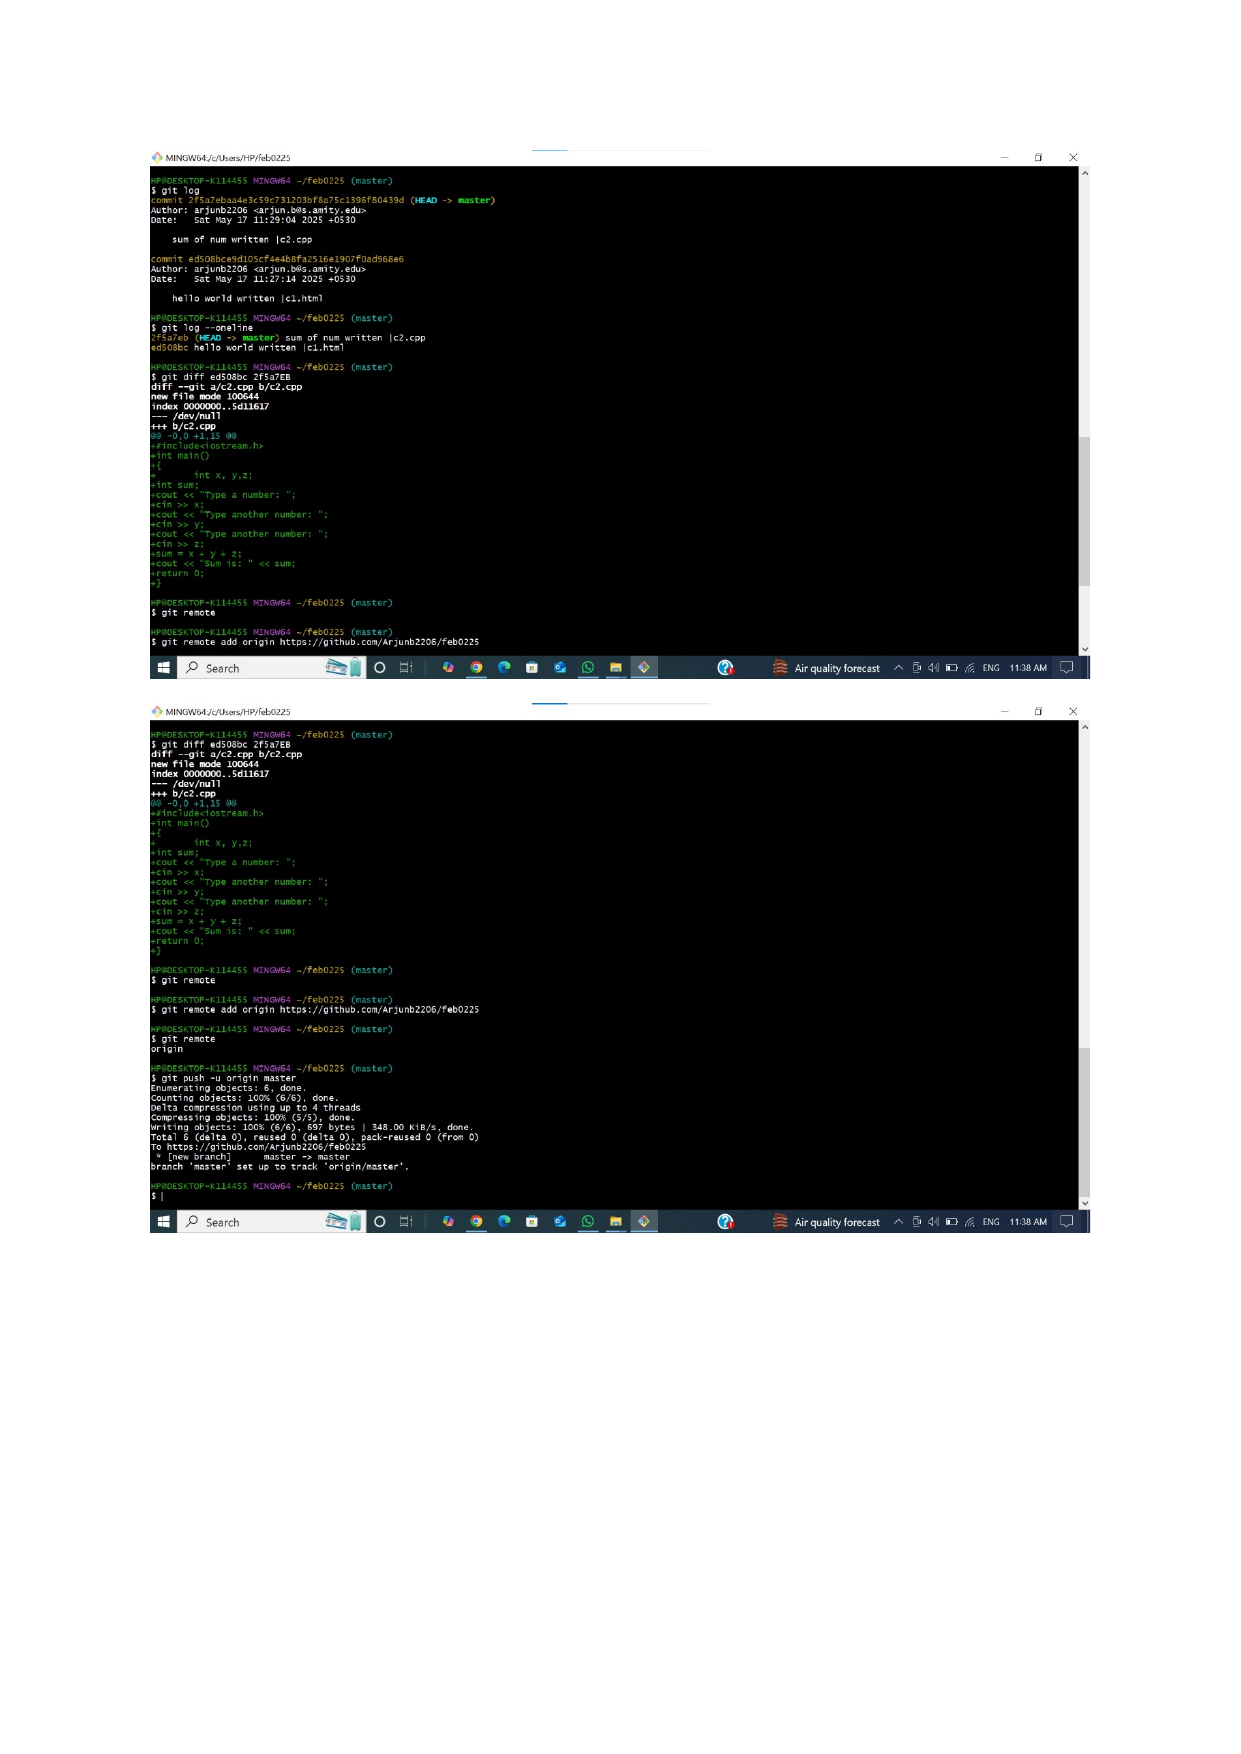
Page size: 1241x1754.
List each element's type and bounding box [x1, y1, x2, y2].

picture [150, 703, 1091, 1233]
picture [150, 150, 1091, 679]
